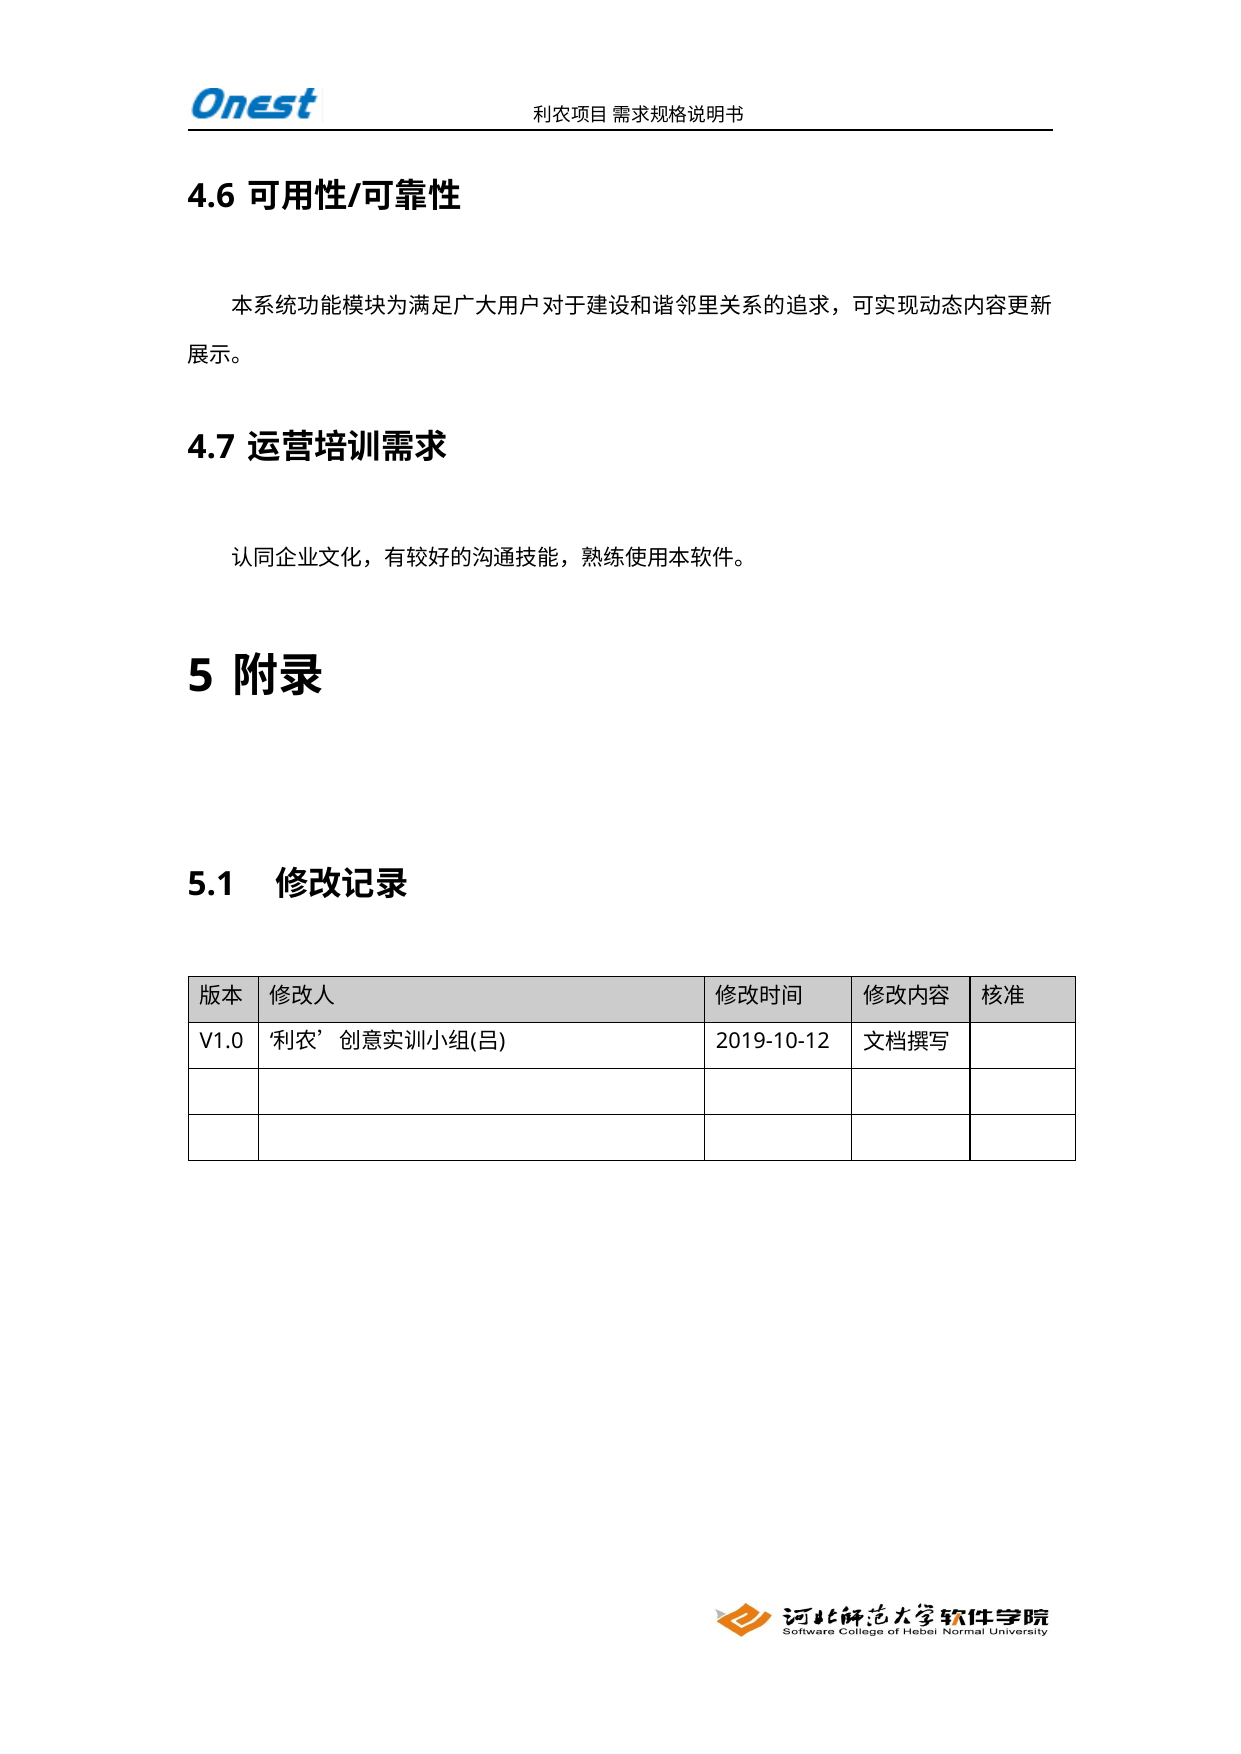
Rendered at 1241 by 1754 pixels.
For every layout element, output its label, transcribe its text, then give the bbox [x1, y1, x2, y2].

subtitle 附录 [187, 623, 1053, 721]
text 本系统功能模块为满足广大用户对于建设和谐邻里关系的追求，可实现动态内容更新展示。 [187, 288, 1053, 369]
table_cell V1.0 [189, 1023, 258, 1068]
text 认同企业文化，有较好的沟通技能，熟练使用本软件。 [187, 539, 1053, 572]
table_cell [259, 1115, 704, 1160]
table_cell [189, 1115, 258, 1160]
subtitle 可用性/可靠性 [187, 160, 1053, 225]
table_header 版本 [189, 977, 258, 1022]
table_cell [852, 1115, 969, 1160]
table_header 修改人 [259, 977, 704, 1022]
table_cell [189, 1069, 258, 1114]
table_header 修改时间 [705, 977, 851, 1022]
table_cell [971, 1023, 1075, 1068]
table_cell 文档撰写 [852, 1023, 969, 1068]
table_cell [705, 1069, 851, 1114]
table_cell [259, 1069, 704, 1114]
picture [710, 1600, 1053, 1640]
picture [187, 88, 324, 122]
table_cell [971, 1115, 1075, 1160]
table_cell ‘利农’创意实训小组(吕) [259, 1023, 704, 1068]
table_cell 2019-10-12 [705, 1023, 851, 1068]
table_cell [971, 1069, 1075, 1114]
table_cell [852, 1069, 969, 1114]
table_cell [705, 1115, 851, 1160]
table_header 修改内容 [852, 977, 969, 1022]
subtitle 修改记录 [187, 849, 1053, 914]
subtitle 运营培训需求 [187, 412, 1053, 477]
table_header 核准 [971, 977, 1075, 1022]
